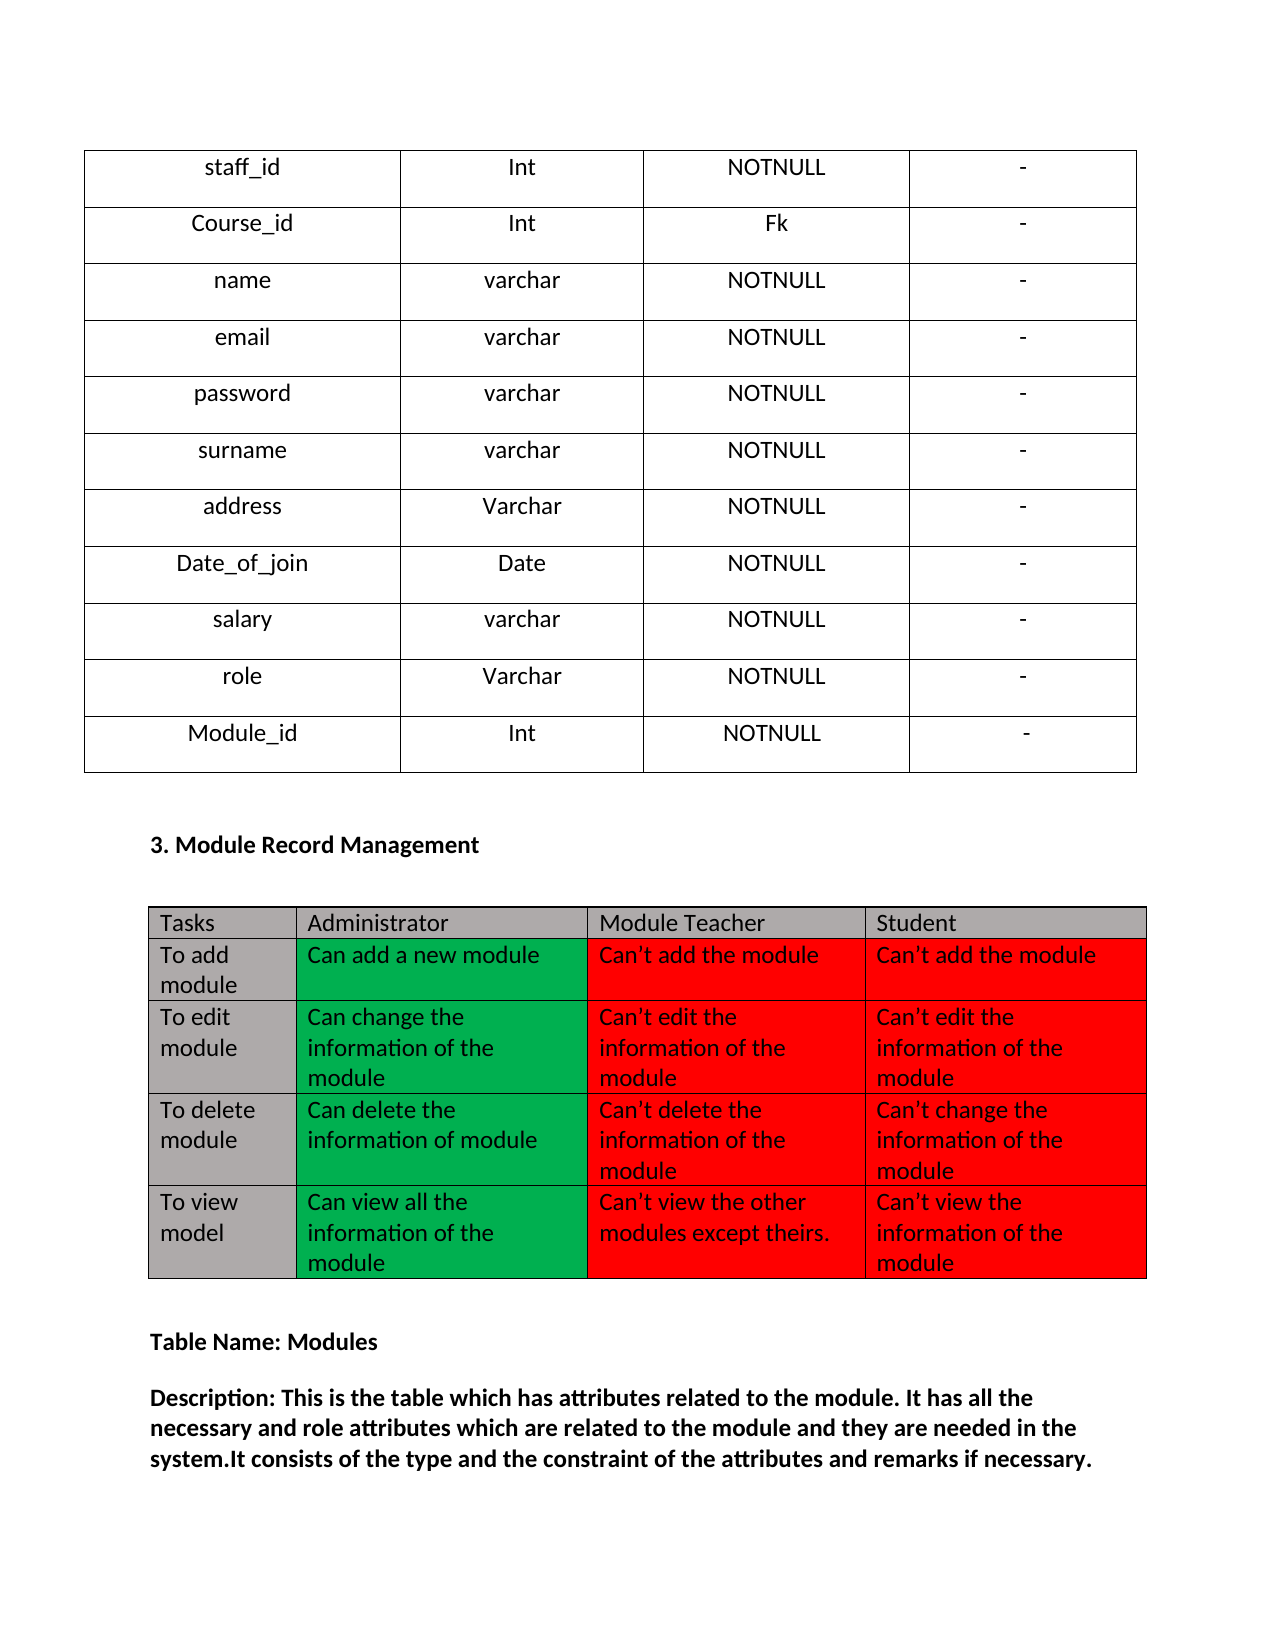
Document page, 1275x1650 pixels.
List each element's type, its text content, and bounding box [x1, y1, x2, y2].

table_cell NOTNULL [644, 547, 909, 602]
table_cell - [910, 490, 1136, 546]
table_cell Can’t view the information of the module [866, 1186, 1146, 1278]
table_cell NOTNULL [644, 660, 909, 716]
table_cell surname [85, 434, 400, 489]
table_cell Course_id [85, 208, 400, 263]
table_cell - [910, 717, 1136, 772]
table_cell Can’t delete the information of the module [588, 1094, 865, 1185]
table_cell Module_id [85, 717, 400, 772]
table_cell address [85, 490, 400, 546]
table_cell salary [85, 604, 400, 659]
table_cell varchar [401, 434, 643, 489]
table_header Tasks [149, 908, 296, 938]
table_cell Can’t edit the information of the module [866, 1001, 1146, 1093]
table_cell NOTNULL [644, 434, 909, 489]
table_cell Can view all the information of the module [297, 1186, 587, 1278]
table_header Module Teacher [588, 908, 865, 938]
table_cell Int [401, 151, 643, 207]
table_cell - [910, 151, 1136, 207]
table_cell Can delete the information of module [297, 1094, 587, 1185]
table_cell staff_id [85, 151, 400, 207]
table_header Student [866, 908, 1146, 938]
table_cell To edit module [149, 1001, 296, 1093]
table_cell NOTNULL [644, 151, 909, 207]
table_cell To view model [149, 1186, 296, 1278]
text 3. Module Record Management [150, 829, 1125, 859]
table_cell Can’t add the module [866, 939, 1146, 1000]
table_cell - [910, 604, 1136, 659]
table_cell Varchar [401, 660, 643, 716]
table_cell NOTNULL [644, 717, 909, 772]
table_cell Can change the information of the module [297, 1001, 587, 1093]
table_cell Int [401, 208, 643, 263]
table_cell varchar [401, 321, 643, 376]
table_cell Can’t edit the information of the module [588, 1001, 865, 1093]
text Description: This is the table which has attributes related to the module. It has all the necessary and role attributes which are related to the module and they are needed in the system.It consists of the type and the constraint of the attributes and remarks if necessary. [150, 1382, 1125, 1473]
table_cell password [85, 377, 400, 433]
table_cell role [85, 660, 400, 716]
table_cell NOTNULL [644, 321, 909, 376]
table_cell email [85, 321, 400, 376]
table_cell Can’t change the information of the module [866, 1094, 1146, 1185]
table_cell Can add a new module [297, 939, 587, 1000]
table_header Administrator [297, 908, 587, 938]
table_cell Can’t view the other modules except theirs. [588, 1186, 865, 1278]
table_cell - [910, 321, 1136, 376]
table_cell varchar [401, 377, 643, 433]
table_cell NOTNULL [644, 604, 909, 659]
table_cell - [910, 434, 1136, 489]
table_cell To add module [149, 939, 296, 1000]
table_cell - [910, 660, 1136, 716]
table_cell NOTNULL [644, 377, 909, 433]
table_cell varchar [401, 604, 643, 659]
table_cell name [85, 264, 400, 320]
table_cell To delete module [149, 1094, 296, 1185]
table_cell varchar [401, 264, 643, 320]
table_cell Date_of_join [85, 547, 400, 602]
table_cell - [910, 377, 1136, 433]
table_cell Varchar [401, 490, 643, 546]
table_cell - [910, 264, 1136, 320]
table_cell Fk [644, 208, 909, 263]
table_cell NOTNULL [644, 490, 909, 546]
table_cell Date [401, 547, 643, 602]
table_cell Int [401, 717, 643, 772]
table_cell Can’t add the module [588, 939, 865, 1000]
table_cell - [910, 208, 1136, 263]
table_cell NOTNULL [644, 264, 909, 320]
text Table Name: Modules [150, 1326, 1125, 1357]
table_cell - [910, 547, 1136, 602]
